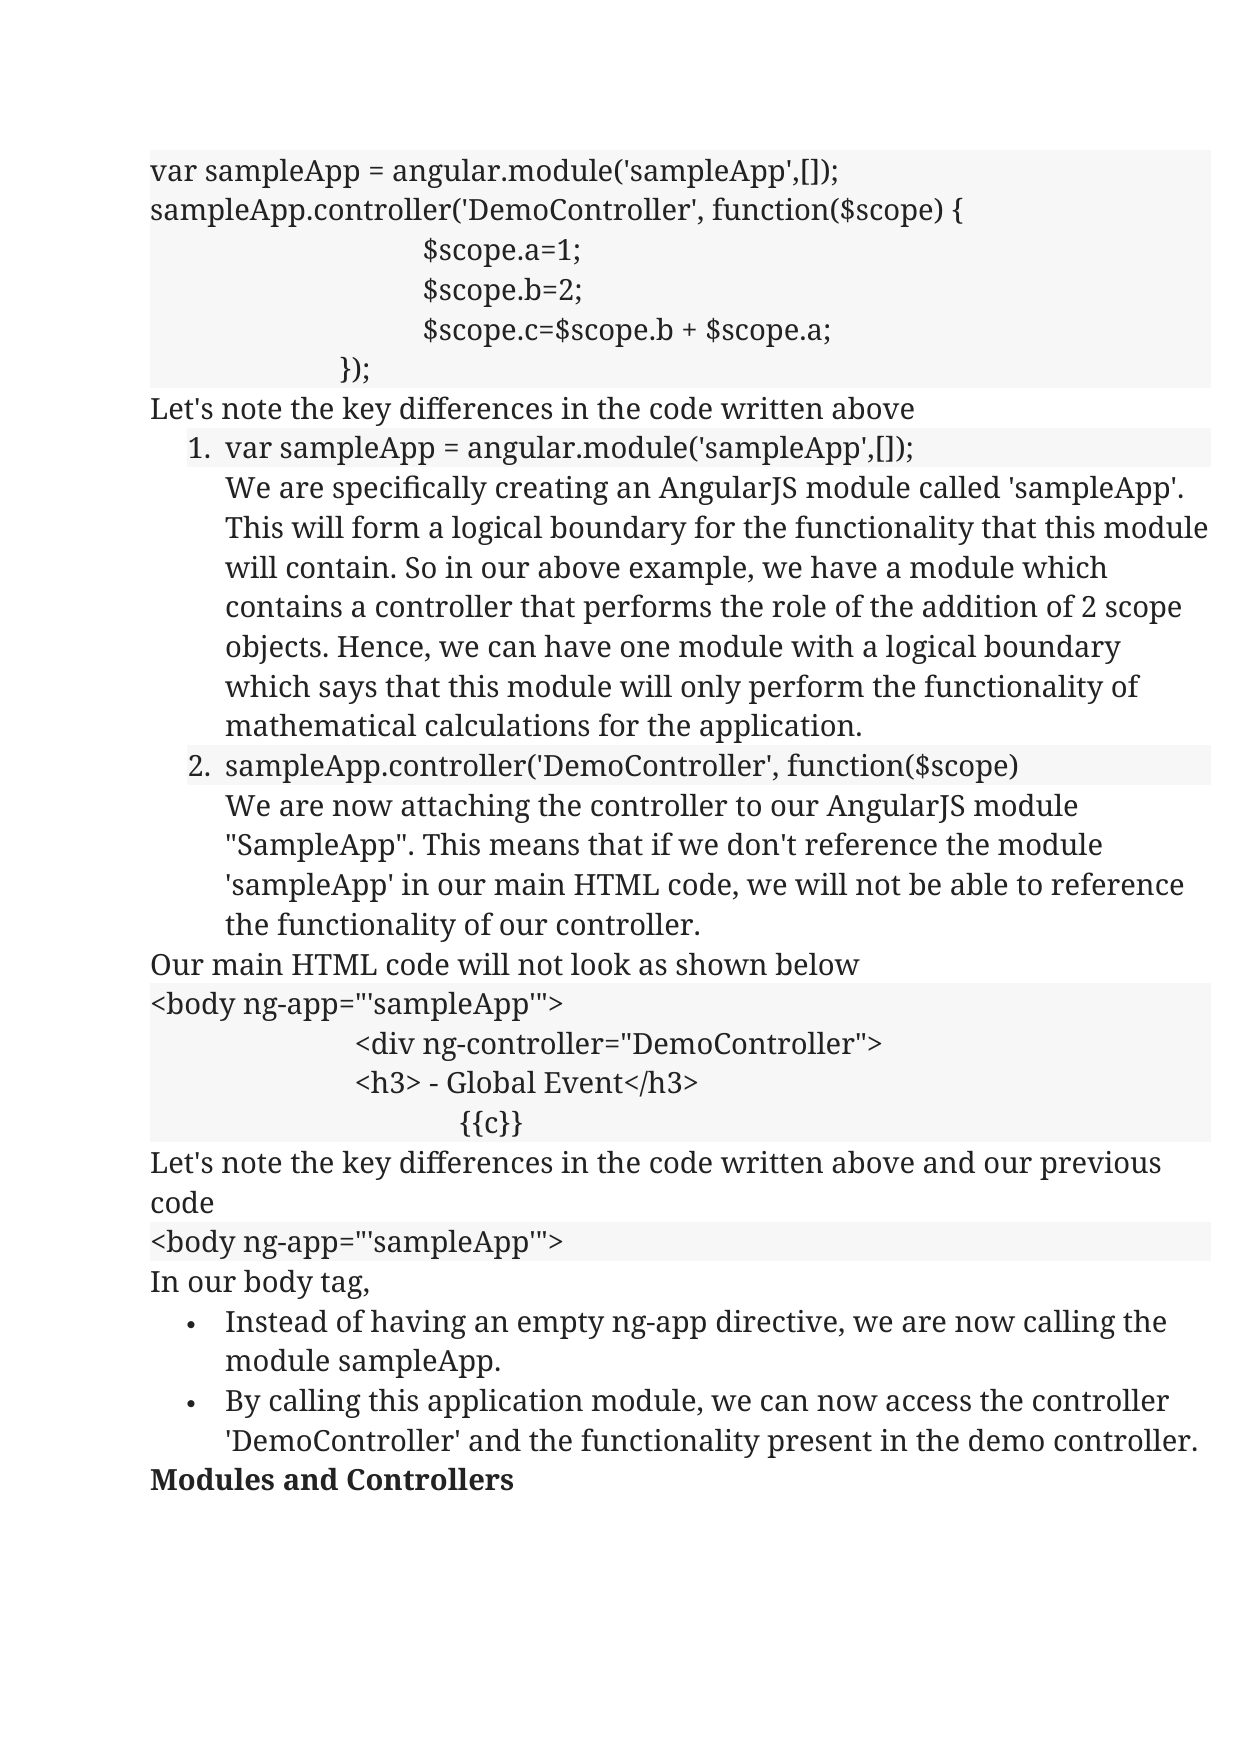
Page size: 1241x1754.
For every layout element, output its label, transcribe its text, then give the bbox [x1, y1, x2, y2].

text Our main HTML code will not look as shown below [150, 944, 1211, 983]
text <h3> - Global Event</h3> [150, 1063, 1211, 1102]
text $scope.a=1; [150, 229, 1211, 269]
text sampleApp.controller('DemoController', function($scope) { [150, 190, 1211, 229]
text We are now attaching the controller to our AngularJS module "SampleApp". This means that if we don't reference the module 'sampleApp' in our main HTML code, we will not be able to reference the functionality of our controller. [225, 785, 1211, 944]
text $scope.c=$scope.b + $scope.a; [150, 309, 1211, 348]
text }); [150, 348, 1211, 388]
text In our body tag, [150, 1261, 1211, 1301]
text var sampleApp = angular.module('sampleApp',[]); [150, 150, 1211, 190]
text We are specifically creating an AngularJS module called 'sampleApp'. This will form a logical boundary for the functionality that this module will contain. So in our above example, we have a module which contains a controller that performs the role of the addition of 2 scope objects. Hence, we can have one module with a logical boundary which says that this module will only perform the functionality of mathematical calculations for the application. [225, 467, 1211, 745]
text <div ng-controller="DemoController"> [150, 1023, 1211, 1063]
text Modules and Controllers [150, 1460, 1211, 1499]
list Instead of having an empty ng-app directive, we are now calling the module sampleApp. [187, 1301, 1211, 1380]
text Let's note the key differences in the code written above [150, 388, 1211, 428]
list sampleApp.controller('DemoController', function($scope) [187, 745, 1211, 785]
list By calling this application module, we can now access the controller 'DemoController' and the functionality present in the demo controller. [187, 1380, 1211, 1460]
text <body ng-app="'sampleApp'"> [150, 1222, 1211, 1261]
text {{c}} [150, 1102, 1211, 1142]
list var sampleApp = angular.module('sampleApp',[]); [187, 428, 1211, 467]
text <body ng-app="'sampleApp'"> [150, 983, 1211, 1023]
text Let's note the key differences in the code written above and our previous code [150, 1142, 1211, 1222]
text $scope.b=2; [150, 269, 1211, 309]
